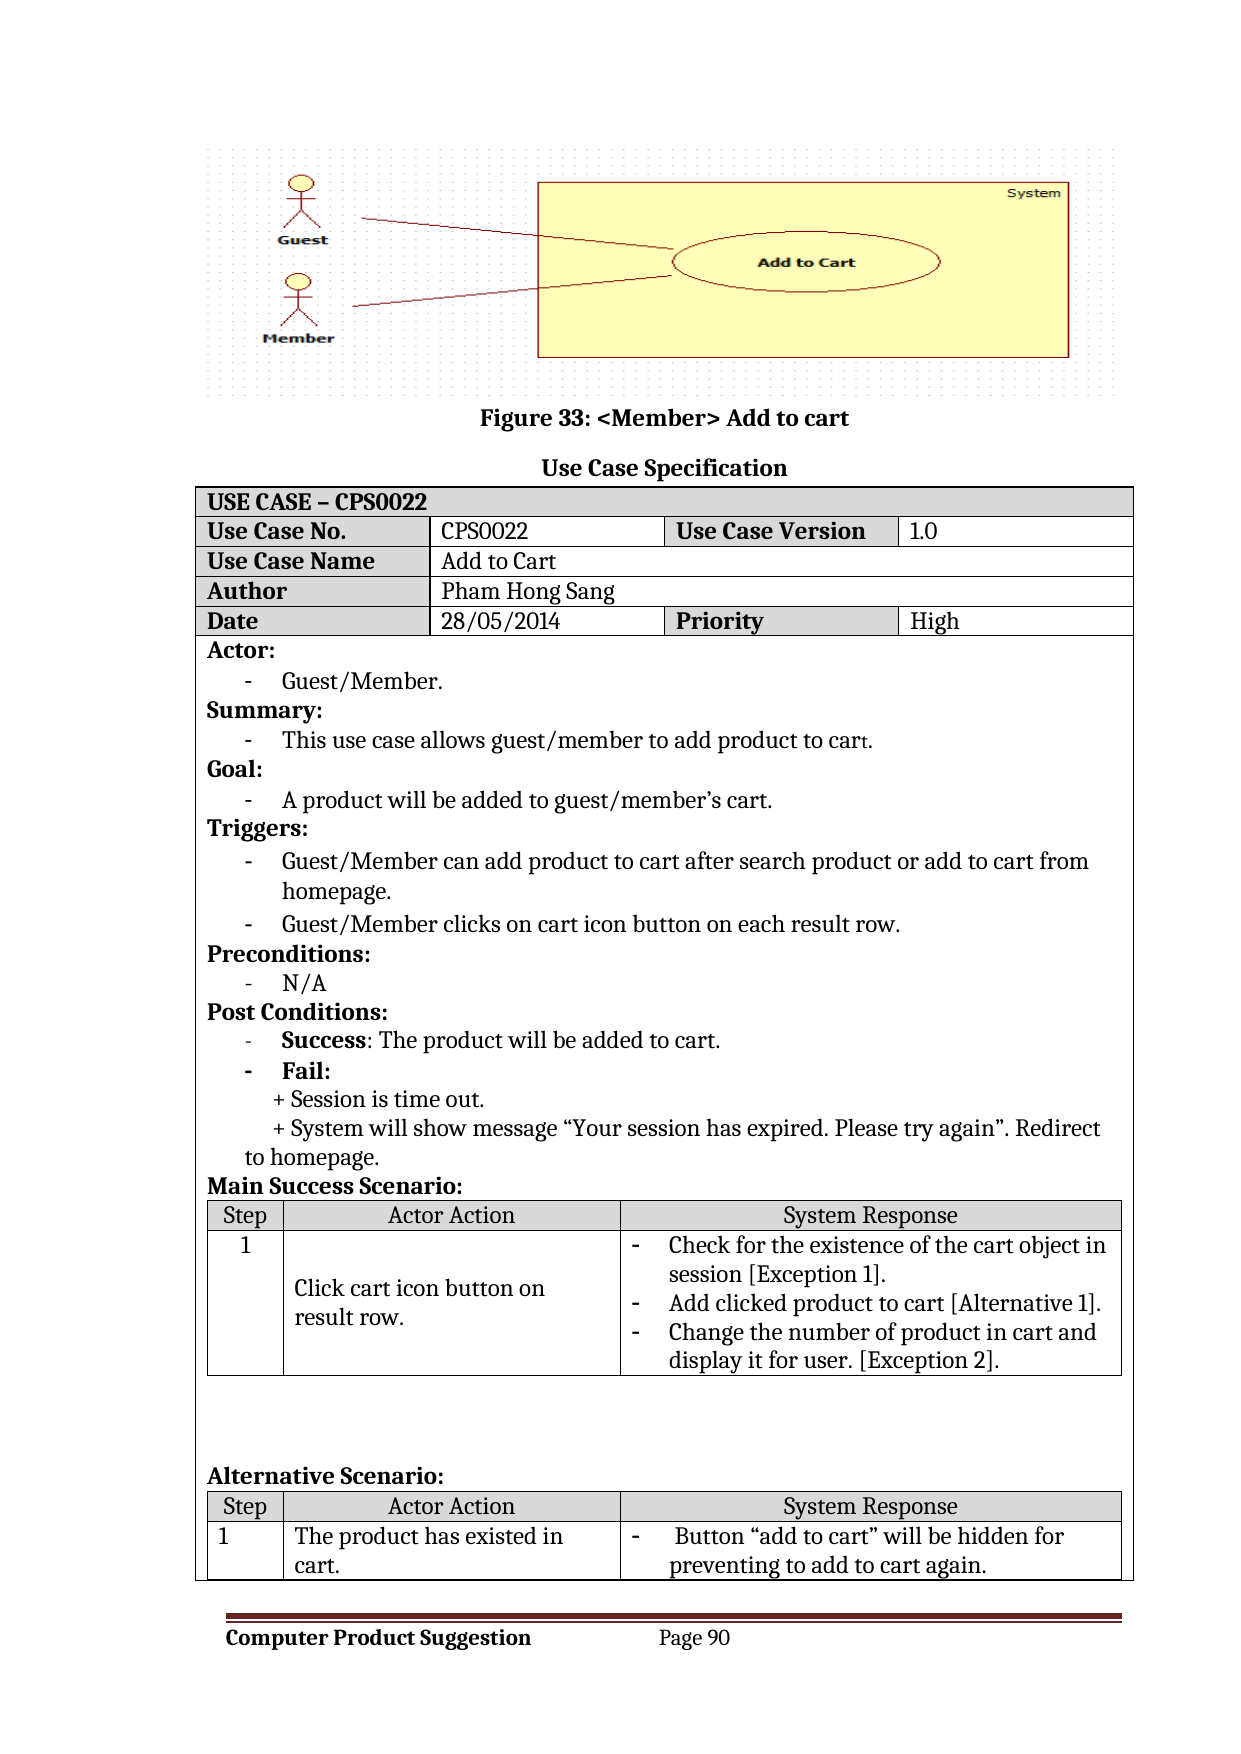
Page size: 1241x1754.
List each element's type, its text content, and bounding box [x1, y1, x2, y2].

table_cell Date [196, 607, 429, 635]
table_cell Use Case No. [196, 517, 429, 546]
table_cell Priority [665, 607, 898, 635]
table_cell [196, 636, 1133, 1580]
subtitle Use Case Specification [207, 453, 1122, 482]
table_cell Author [196, 577, 429, 606]
picture [206, 147, 1123, 400]
table_cell Use Case Name [196, 547, 429, 576]
table_cell High [899, 607, 1133, 635]
table_cell Add to Cart [431, 547, 1133, 576]
table_cell 28/05/2014 [431, 607, 664, 635]
text Figure 33: <Member> Add to cart [207, 404, 1122, 433]
table_cell Pham Hong Sang [431, 577, 1133, 606]
table_header USE CASE – CPS0022 [196, 488, 1133, 516]
table_cell CPS0022 [431, 517, 664, 546]
table_cell Use Case Version [665, 517, 898, 546]
table_cell 1.0 [899, 517, 1133, 546]
